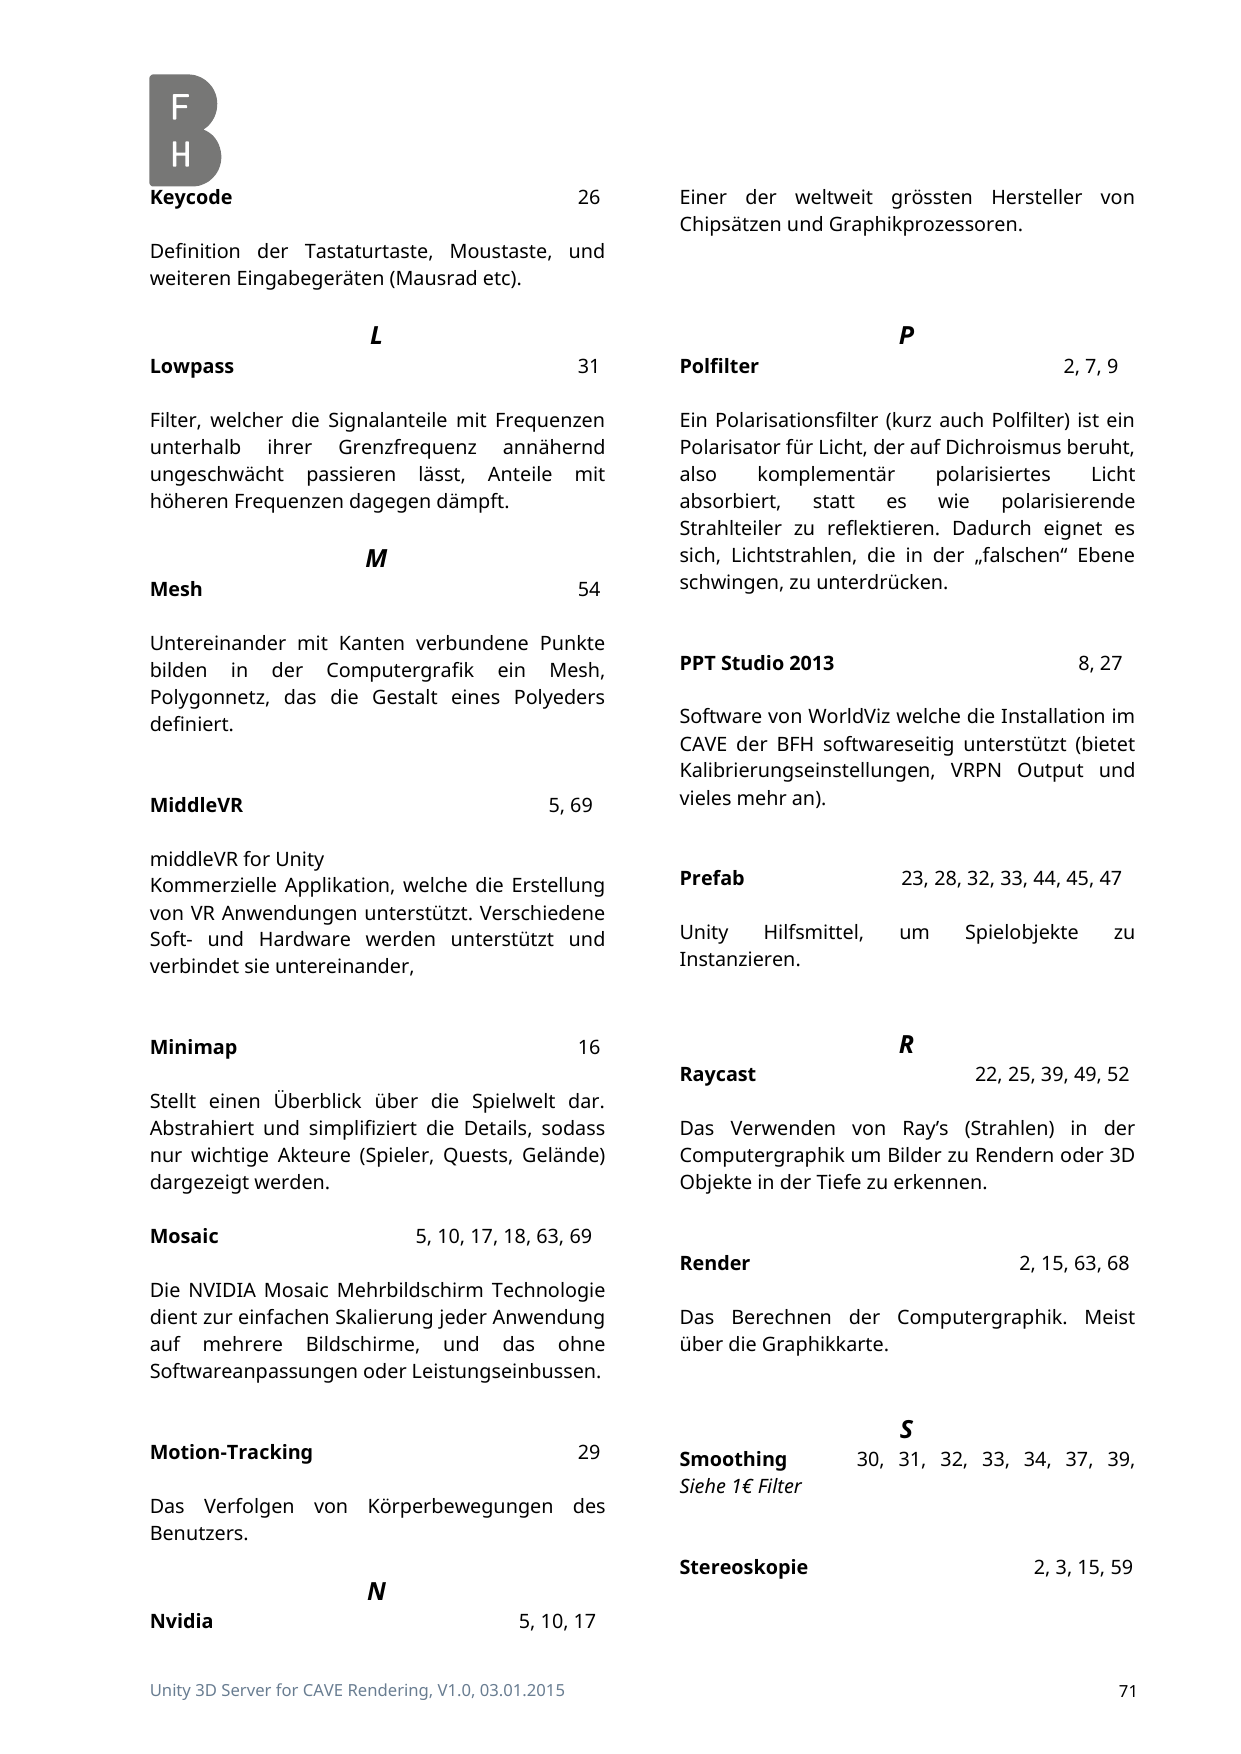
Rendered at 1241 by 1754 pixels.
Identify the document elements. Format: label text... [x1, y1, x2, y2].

text MiddleVR 5, 69 [149, 791, 606, 818]
text Mosaic 5, 10, 17, 18, 63, 69 [149, 1222, 606, 1249]
text P [679, 318, 1136, 352]
text S [679, 1411, 1136, 1445]
text L [149, 318, 606, 352]
text Prefab 23, 28, 32, 33, 44, 45, 47 [679, 865, 1136, 892]
text Smoothing 30, 31, 32, 33, 34, 37, 39, Siehe 1€ Filter [679, 1445, 1136, 1499]
text Motion-Tracking 29 [149, 1438, 606, 1465]
text Keycode 26 [149, 183, 606, 210]
text Ein Polarisationsfilter (kurz auch Polfilter) ist ein Polarisator für Licht, der auf Dichroismus beruht, also komplementär polarisiertes Licht absorbiert, statt es wie polarisierende Strahlteiler zu reflektieren. Dadurch eignet es sich, Lichtstrahlen, die in der „falschen“ Ebene schwingen, zu unterdrücken. [679, 406, 1136, 595]
text Unity Hilfsmittel, um Spielobjekte zu Instanzieren. [679, 919, 1136, 973]
text N [149, 1573, 606, 1607]
text Lowpass 31 [149, 352, 606, 379]
text Kommerzielle Applikation, welche die Erstellung von VR Anwendungen unterstützt. Verschiedene Soft- und Hardware werden unterstützt und verbindet sie untereinander, [149, 872, 606, 980]
text Untereinander mit Kanten verbundene Punkte bilden in der Computergrafik ein Mesh, Polygonnetz, das die Gestalt eines Polyeders definiert. [149, 629, 606, 737]
text Einer der weltweit grössten Hersteller von Chipsätzen und Graphikprozessoren. [679, 183, 1136, 237]
text Das Berechnen der Computergraphik. Meist über die Graphikkarte. [679, 1303, 1136, 1357]
text Render 2, 15, 63, 68 [679, 1249, 1136, 1276]
text Raycast 22, 25, 39, 49, 52 [679, 1061, 1136, 1088]
text Stellt einen Überblick über die Spielwelt dar. Abstrahiert und simplifiziert die Details, sodass nur wichtige Akteure (Spieler, Quests, Gelände) dargezeigt werden. [149, 1088, 606, 1196]
text Das Verwenden von Ray’s (Strahlen) in der Computergraphik um Bilder zu Rendern oder 3D Objekte in der Tiefe zu erkennen. [679, 1114, 1136, 1196]
text Polfilter 2, 7, 9 [679, 352, 1136, 379]
text Definition der Tastaturtaste, Moustaste, und weiteren Eingabegeräten (Mausrad etc). [149, 237, 606, 291]
text Die NVIDIA Mosaic Mehrbildschirm Technologie dient zur einfachen Skalierung jeder Anwendung auf mehrere Bildschirme, und das ohne Softwareanpassungen oder Leistungseinbussen. [149, 1276, 606, 1384]
text middleVR for Unity [149, 845, 606, 872]
text R [679, 1027, 1136, 1061]
text PPT Studio 2013 8, 27 [679, 649, 1136, 676]
text Software von WorldViz welche die Installation im CAVE der BFH softwareseitig unterstützt (bietet Kalibrierungseinstellungen, VRPN Output und vieles mehr an). [679, 703, 1136, 811]
text Stereoskopie 2, 3, 15, 59 [679, 1553, 1136, 1580]
text Nvidia 5, 10, 17 [149, 1607, 606, 1634]
text Mesh 54 [149, 575, 606, 602]
text M [149, 541, 606, 575]
text Das Verfolgen von Körperbewegungen des Benutzers. [149, 1492, 606, 1546]
text Filter, welcher die Signalanteile mit Frequenzen unterhalb ihrer Grenzfrequenz annähernd ungeschwächt passieren lässt, Anteile mit höheren Frequenzen dagegen dämpft. [149, 406, 606, 514]
text Minimap 16 [149, 1034, 606, 1061]
